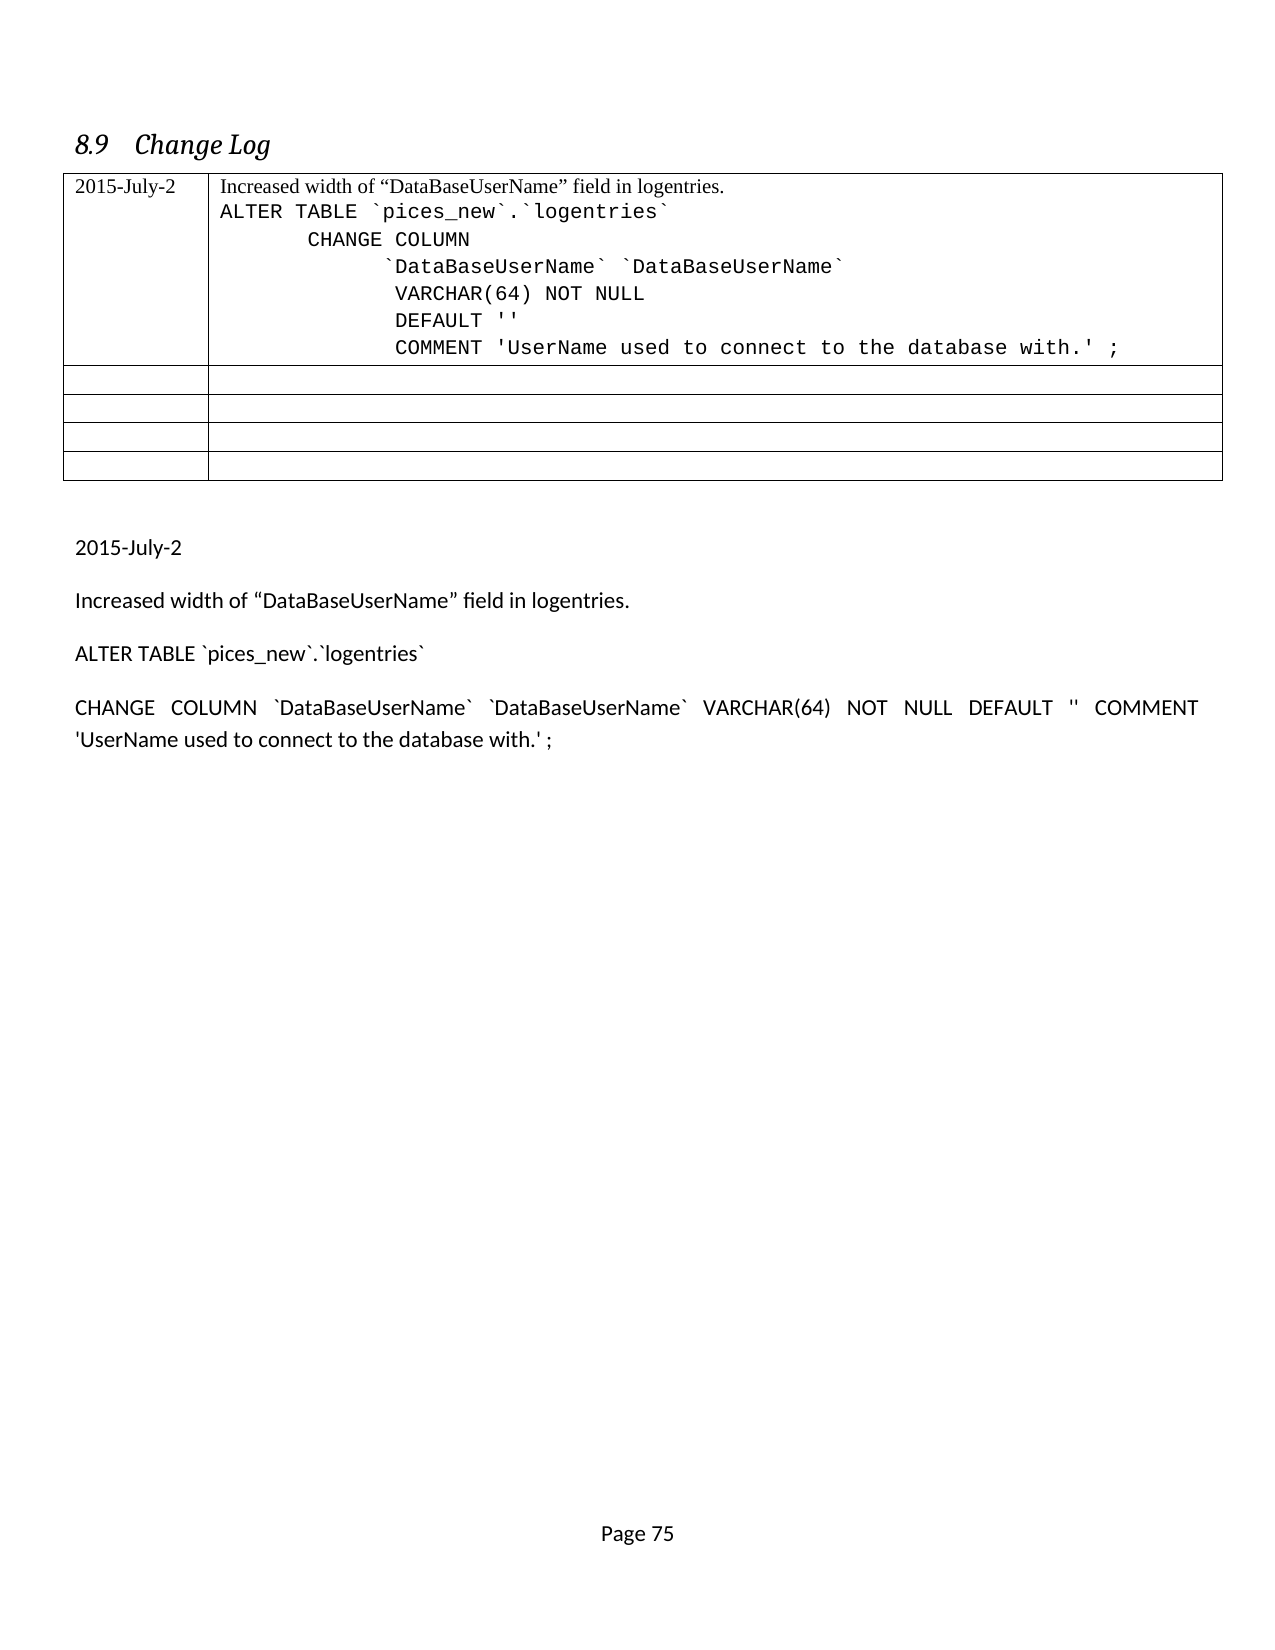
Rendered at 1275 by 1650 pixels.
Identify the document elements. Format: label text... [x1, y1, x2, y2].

table_header Increased width of “DataBaseUserName” field in logentries. ALTER TABLE `pices_new`.`logentries` CHANGE COLUMN `DataBaseUserName` `DataBaseUserName` VARCHAR(64) NOT NULL DEFAULT '' COMMENT 'UserName used to connect to the database with.' ; [209, 174, 1222, 365]
table_cell [209, 452, 1222, 479]
table_cell [64, 423, 208, 451]
text CHANGE COLUMN `DataBaseUserName` `DataBaseUserName` VARCHAR(64) NOT NULL DEFAULT '' COMMENT 'UserName used to connect to the database with.' ; [75, 693, 1200, 753]
text ALTER TABLE `pices_new`.`logentries` [75, 639, 1200, 668]
table_header 2015-July-2 [64, 174, 208, 365]
table_cell [209, 395, 1222, 422]
table_cell [209, 366, 1222, 393]
table_cell [64, 366, 208, 393]
subtitle Change Log [75, 128, 1200, 162]
table_cell [64, 452, 208, 479]
text 2015-July-2 [75, 533, 1200, 562]
table_cell [64, 395, 208, 422]
text Increased width of “DataBaseUserName” field in logentries. [75, 587, 1200, 614]
table_cell [209, 423, 1222, 451]
